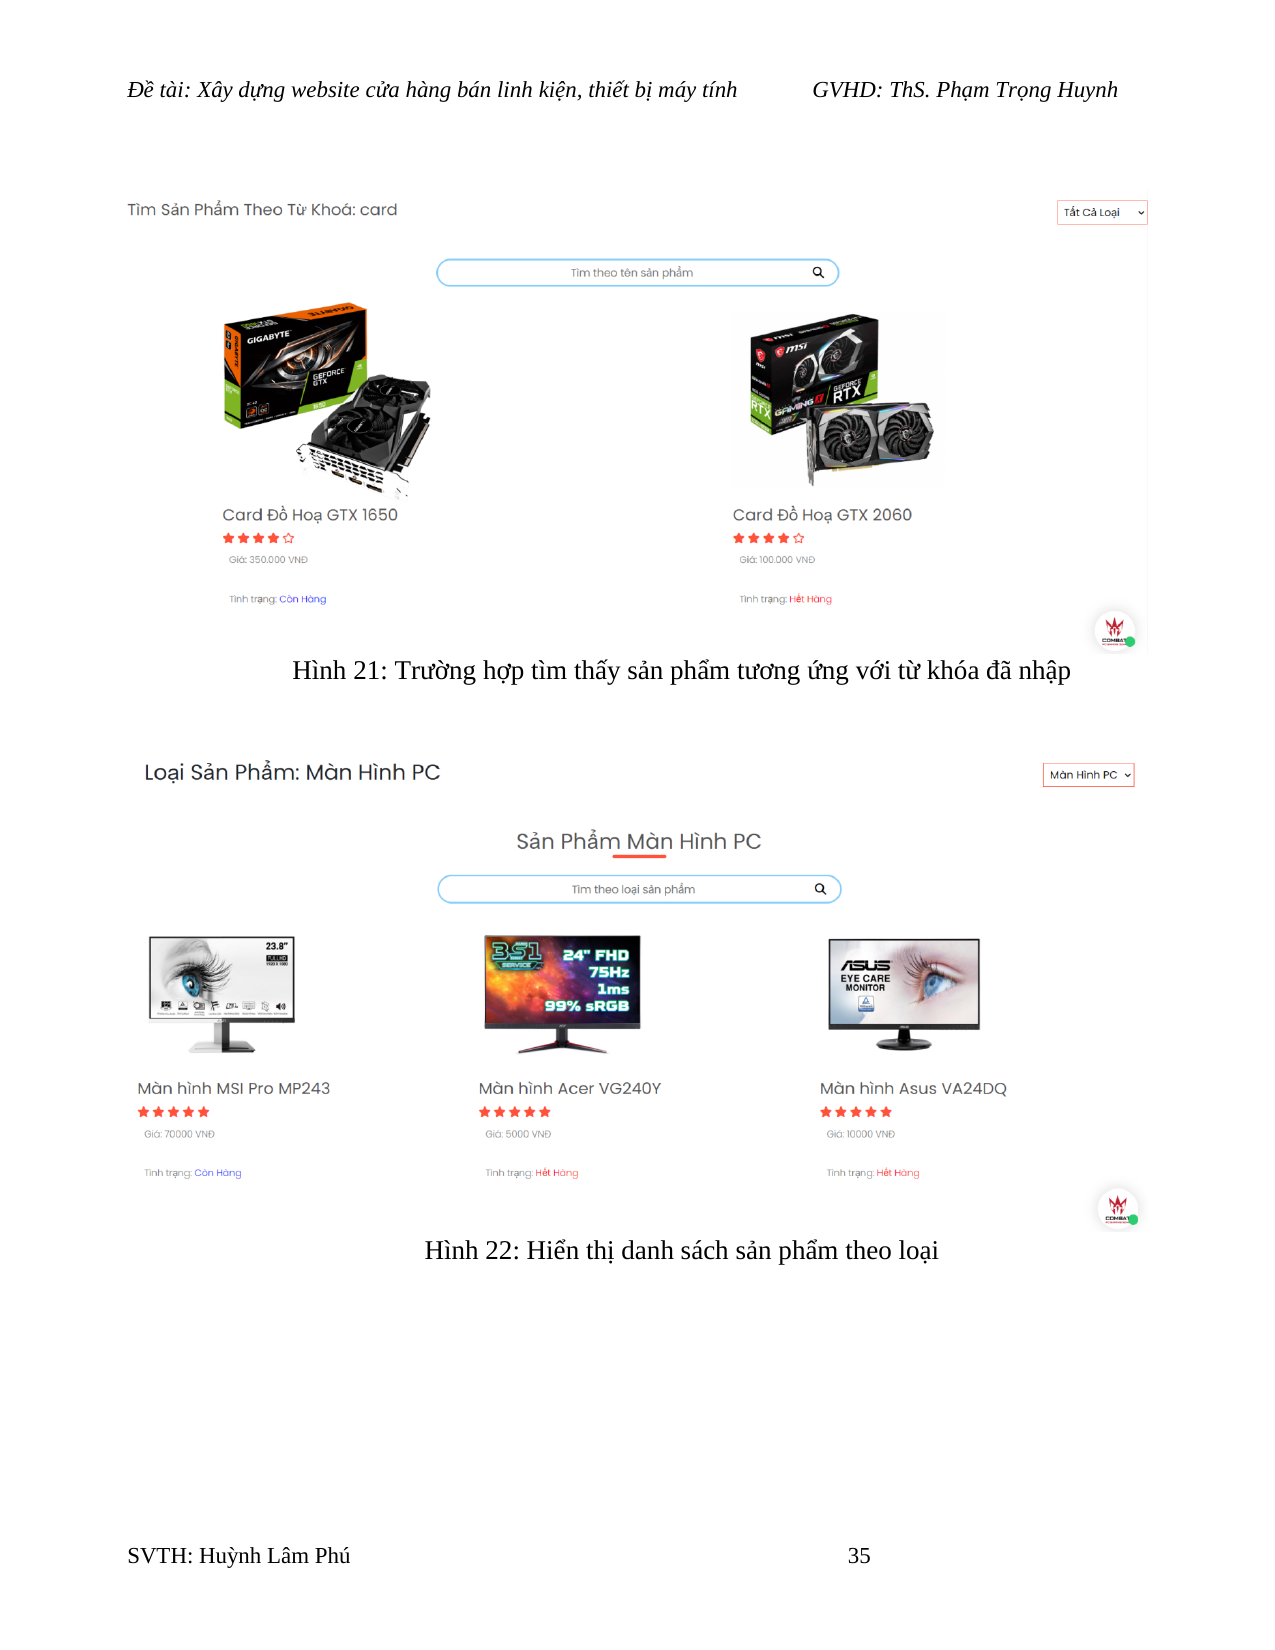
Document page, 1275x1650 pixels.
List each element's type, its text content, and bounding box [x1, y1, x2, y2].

picture [127, 753, 1148, 1232]
text Hình 21: Trường hợp tìm thấy sản phẩm tương ứng với từ khóa đã nhập [127, 654, 1148, 685]
text Hình 22: Hiển thị danh sách sản phẩm theo loại [127, 1234, 1148, 1266]
picture [127, 188, 1148, 654]
